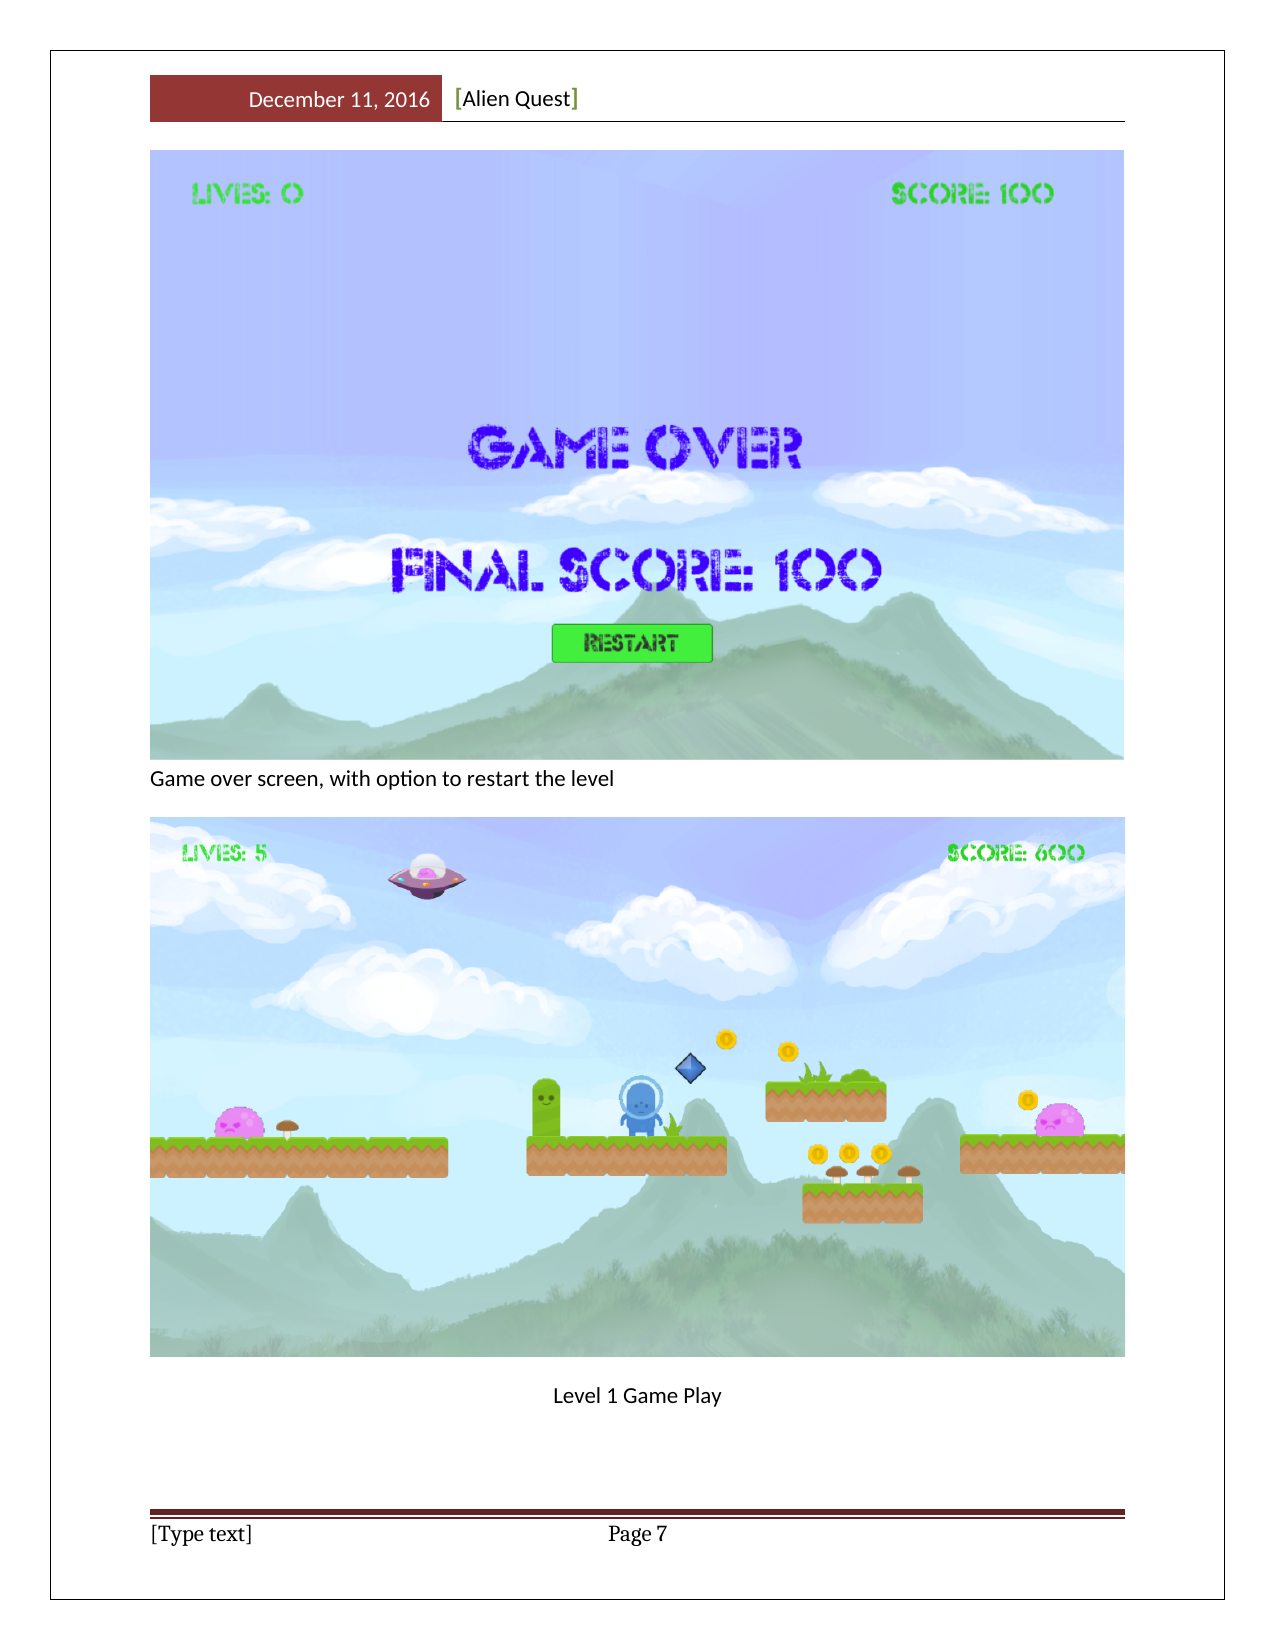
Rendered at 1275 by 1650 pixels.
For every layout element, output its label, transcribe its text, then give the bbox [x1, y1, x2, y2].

picture [150, 817, 1125, 1357]
picture [150, 150, 1124, 760]
text Level 1 Game Play [150, 1381, 1125, 1409]
